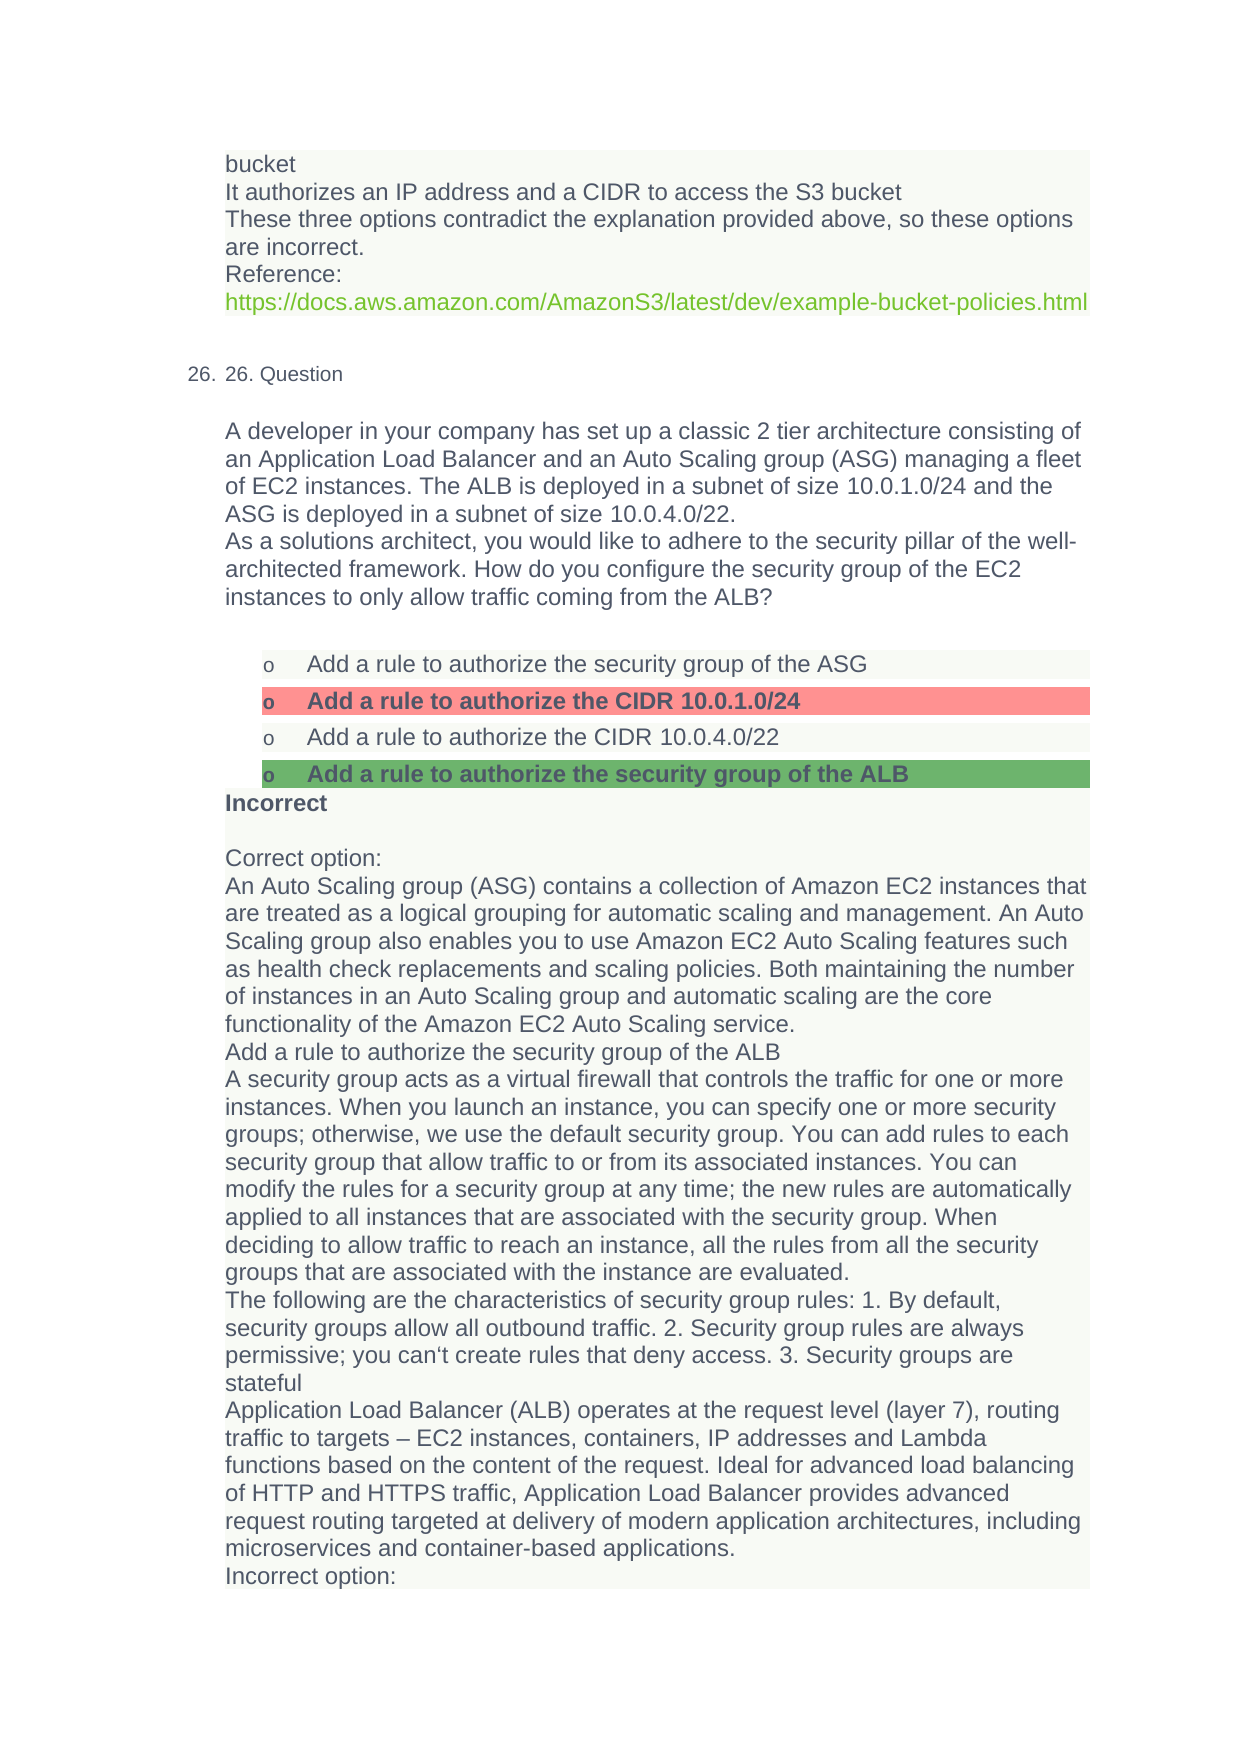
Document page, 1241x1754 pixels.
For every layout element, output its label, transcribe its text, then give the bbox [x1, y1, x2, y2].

list Add a rule to authorize the CIDR 10.0.4.0/22 [262, 723, 1090, 752]
list Add a rule to authorize the CIDR 10.0.1.0/24 [262, 687, 1090, 715]
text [225, 150, 1090, 316]
text A developer in your company has set up a classic 2 tier architecture consisting of an Application Load Balancer and an Auto Scaling group (ASG) managing a fleet of EC2 instances. The ALB is deployed in a subnet of size 10.0.1.0/24 and the ASG is deployed in a subnet of size 10.0.4.0/22. As a solutions architect, you would like to adhere to the security pillar of the well-architected framework. How do you configure the security group of the EC2 instances to only allow traffic coming from the ALB? [225, 417, 1090, 610]
list Add a rule to authorize the security group of the ASG [262, 650, 1090, 679]
list 26. Question [187, 356, 1090, 386]
text Incorrect [225, 788, 1090, 844]
list Add a rule to authorize the security group of the ALB [262, 760, 1090, 788]
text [225, 844, 1090, 1589]
